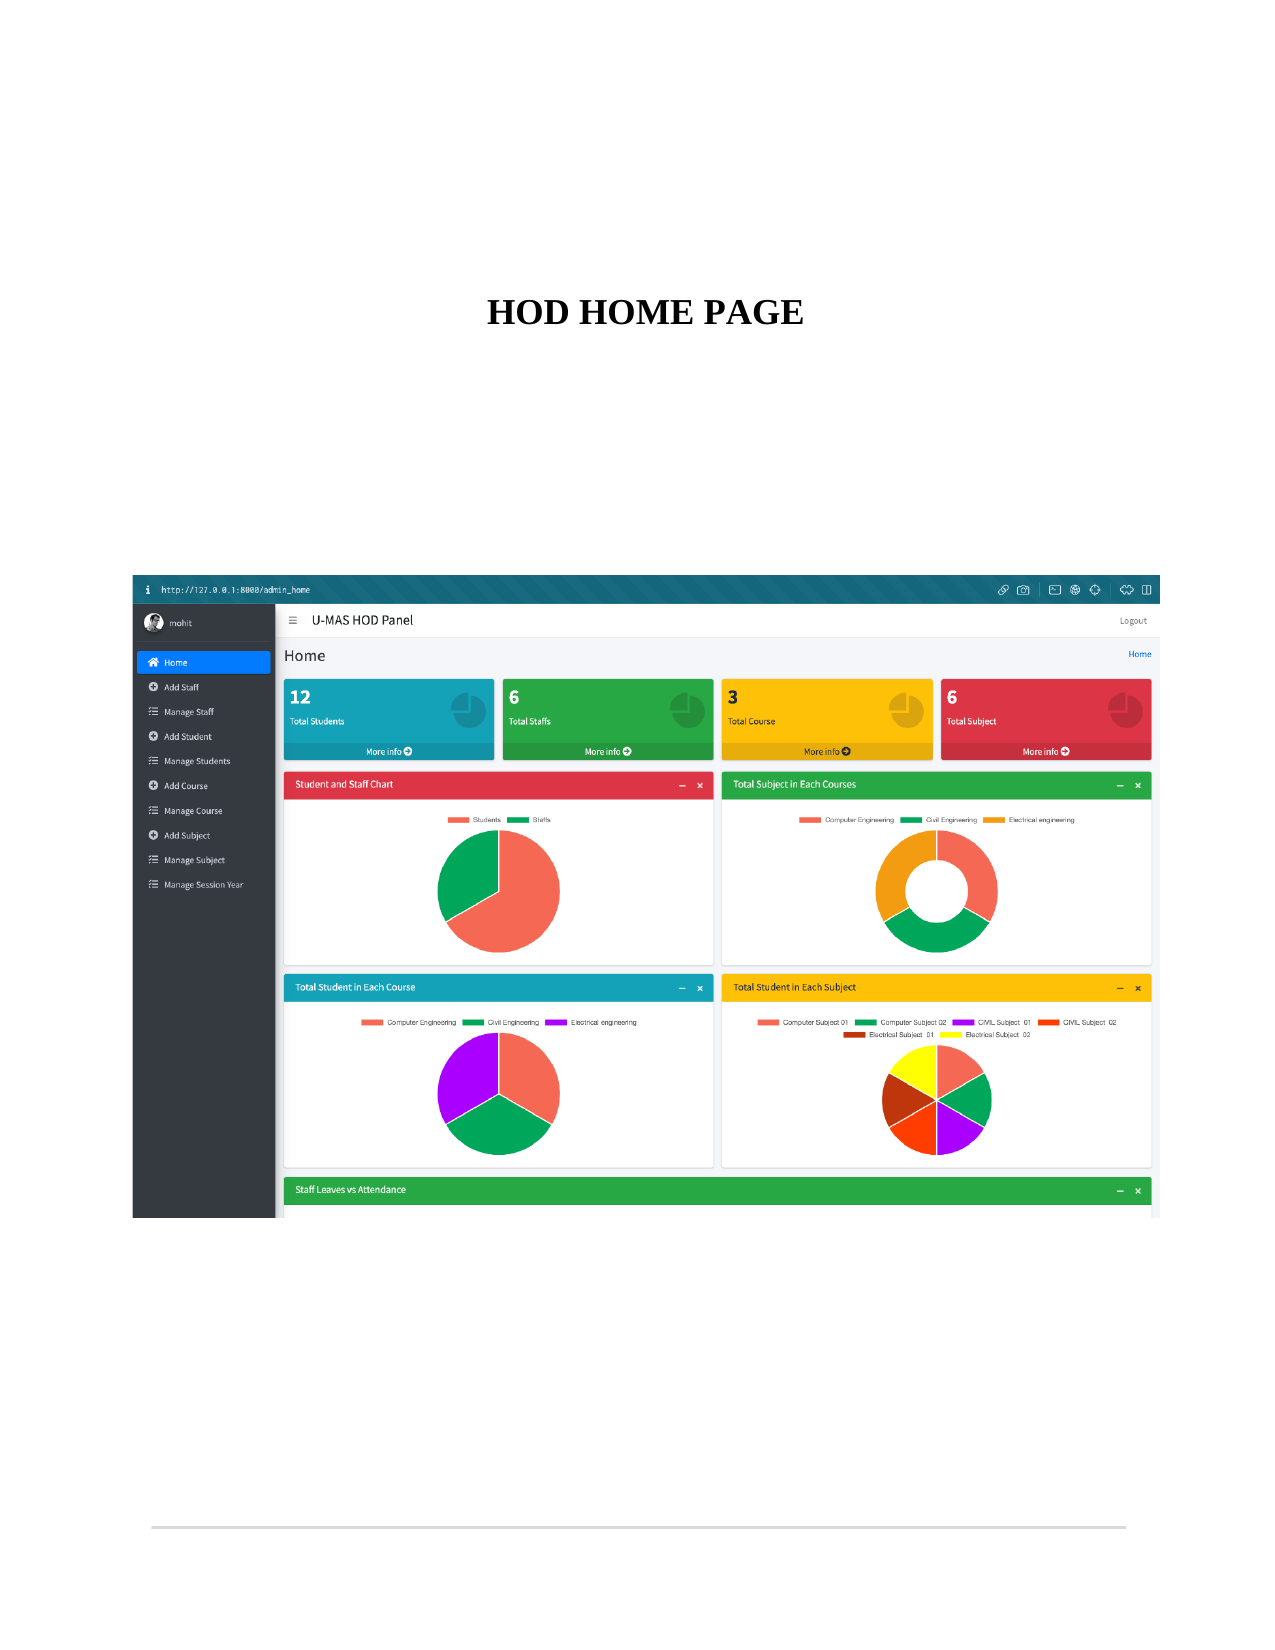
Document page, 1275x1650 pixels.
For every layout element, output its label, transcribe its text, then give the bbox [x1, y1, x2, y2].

text HOD HOME PAGE [167, 290, 1125, 332]
picture [132, 575, 1160, 1218]
